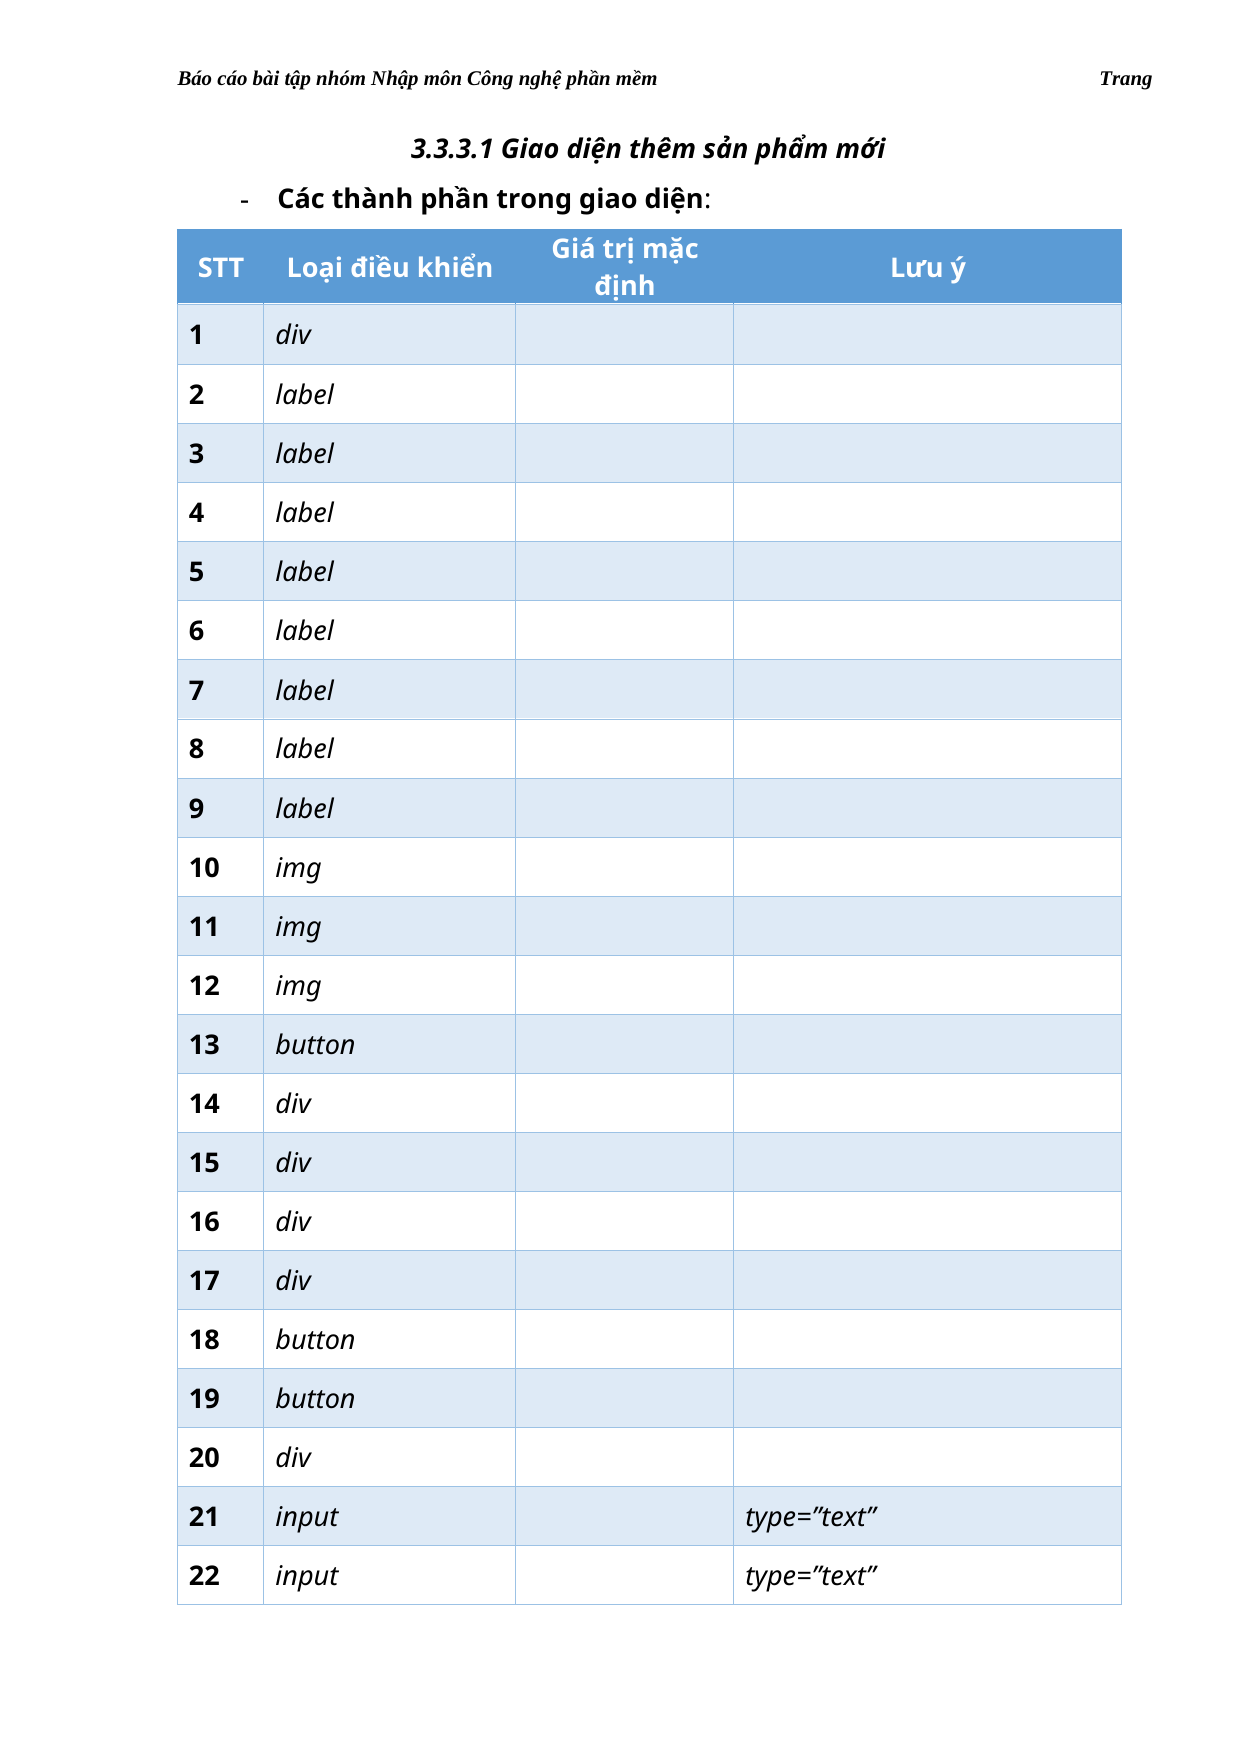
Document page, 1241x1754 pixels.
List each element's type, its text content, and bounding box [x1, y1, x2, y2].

table_cell button [264, 1310, 515, 1368]
table_cell [734, 424, 1121, 482]
table_cell [734, 1251, 1121, 1309]
table_cell img [264, 956, 515, 1014]
table_header Loại điều khiển [264, 230, 515, 303]
table_cell 8 [178, 720, 263, 777]
table_cell [734, 1192, 1121, 1250]
table_cell 20 [178, 1428, 263, 1486]
table_cell 1 [178, 305, 263, 364]
table_cell 3 [178, 424, 263, 482]
table_header Giá trị mặc định [516, 230, 733, 303]
table_cell [734, 601, 1121, 659]
table_cell label [264, 483, 515, 541]
table_header STT [178, 230, 263, 303]
table_cell div [264, 305, 515, 364]
table_cell img [264, 897, 515, 955]
table_cell [516, 365, 733, 423]
table_cell 2 [178, 365, 263, 423]
table_cell type=”text” [734, 1487, 1121, 1545]
table_cell [734, 542, 1121, 600]
table_cell [734, 1074, 1121, 1132]
table_cell [734, 956, 1121, 1014]
table_cell [734, 897, 1121, 955]
table_cell 16 [178, 1192, 263, 1250]
table_cell 19 [178, 1369, 263, 1427]
table_cell [516, 956, 733, 1014]
table_cell [516, 1369, 733, 1427]
table_cell 4 [178, 483, 263, 541]
table_cell [516, 542, 733, 600]
list Các thành phần trong giao diện: [240, 179, 1122, 216]
table_cell [734, 838, 1121, 896]
table_cell [516, 1487, 733, 1545]
table_cell 18 [178, 1310, 263, 1368]
table_cell [734, 779, 1121, 837]
table_cell button [264, 1015, 515, 1073]
table_cell 17 [178, 1251, 263, 1309]
table_cell label [264, 779, 515, 837]
table_cell div [264, 1428, 515, 1486]
table_cell [516, 305, 733, 364]
table_cell label [264, 365, 515, 423]
table_cell 7 [178, 660, 263, 718]
table_cell 11 [178, 897, 263, 955]
table_cell [516, 483, 733, 541]
table_cell div [264, 1251, 515, 1309]
table_cell [516, 1015, 733, 1073]
table_cell 21 [178, 1487, 263, 1545]
table_cell label [264, 720, 515, 777]
table_header Lưu ý [734, 230, 1121, 303]
table_cell label [264, 601, 515, 659]
table_cell [516, 897, 733, 955]
table_cell input [264, 1487, 515, 1545]
table_cell input [264, 1546, 515, 1604]
table_cell [734, 660, 1121, 718]
table_cell [734, 1015, 1121, 1073]
table_cell [734, 1428, 1121, 1486]
table_cell 5 [178, 542, 263, 600]
table_cell [516, 601, 733, 659]
table_cell [516, 1074, 733, 1132]
table_cell [734, 305, 1121, 364]
table_cell label [264, 424, 515, 482]
table_cell [516, 1310, 733, 1368]
table_cell div [264, 1133, 515, 1191]
table_cell div [264, 1074, 515, 1132]
table_cell [516, 779, 733, 837]
table_cell [516, 1133, 733, 1191]
table_cell label [264, 542, 515, 600]
table_cell 10 [178, 838, 263, 896]
table_cell [516, 1546, 733, 1604]
table_cell [516, 1251, 733, 1309]
table_cell 9 [178, 779, 263, 837]
table_cell 14 [178, 1074, 263, 1132]
table_cell [516, 1428, 733, 1486]
table_cell [516, 424, 733, 482]
table_cell [734, 1369, 1121, 1427]
table_cell [734, 365, 1121, 423]
table_cell type=”text” [734, 1546, 1121, 1604]
table_cell [516, 838, 733, 896]
table_cell [516, 720, 733, 777]
table_cell [516, 1192, 733, 1250]
table_cell 6 [178, 601, 263, 659]
table_cell button [264, 1369, 515, 1427]
table_cell [734, 1133, 1121, 1191]
table_cell [734, 720, 1121, 777]
table_cell [516, 660, 733, 718]
table_cell label [264, 660, 515, 718]
text 3.3.3.1 Giao diện thêm sản phẩm mới [177, 130, 1122, 167]
table_cell img [264, 838, 515, 896]
table_cell 22 [178, 1546, 263, 1604]
table_cell [734, 1310, 1121, 1368]
table_cell 15 [178, 1133, 263, 1191]
table_cell 13 [178, 1015, 263, 1073]
table_cell 12 [178, 956, 263, 1014]
table_cell div [264, 1192, 515, 1250]
table_cell [734, 483, 1121, 541]
